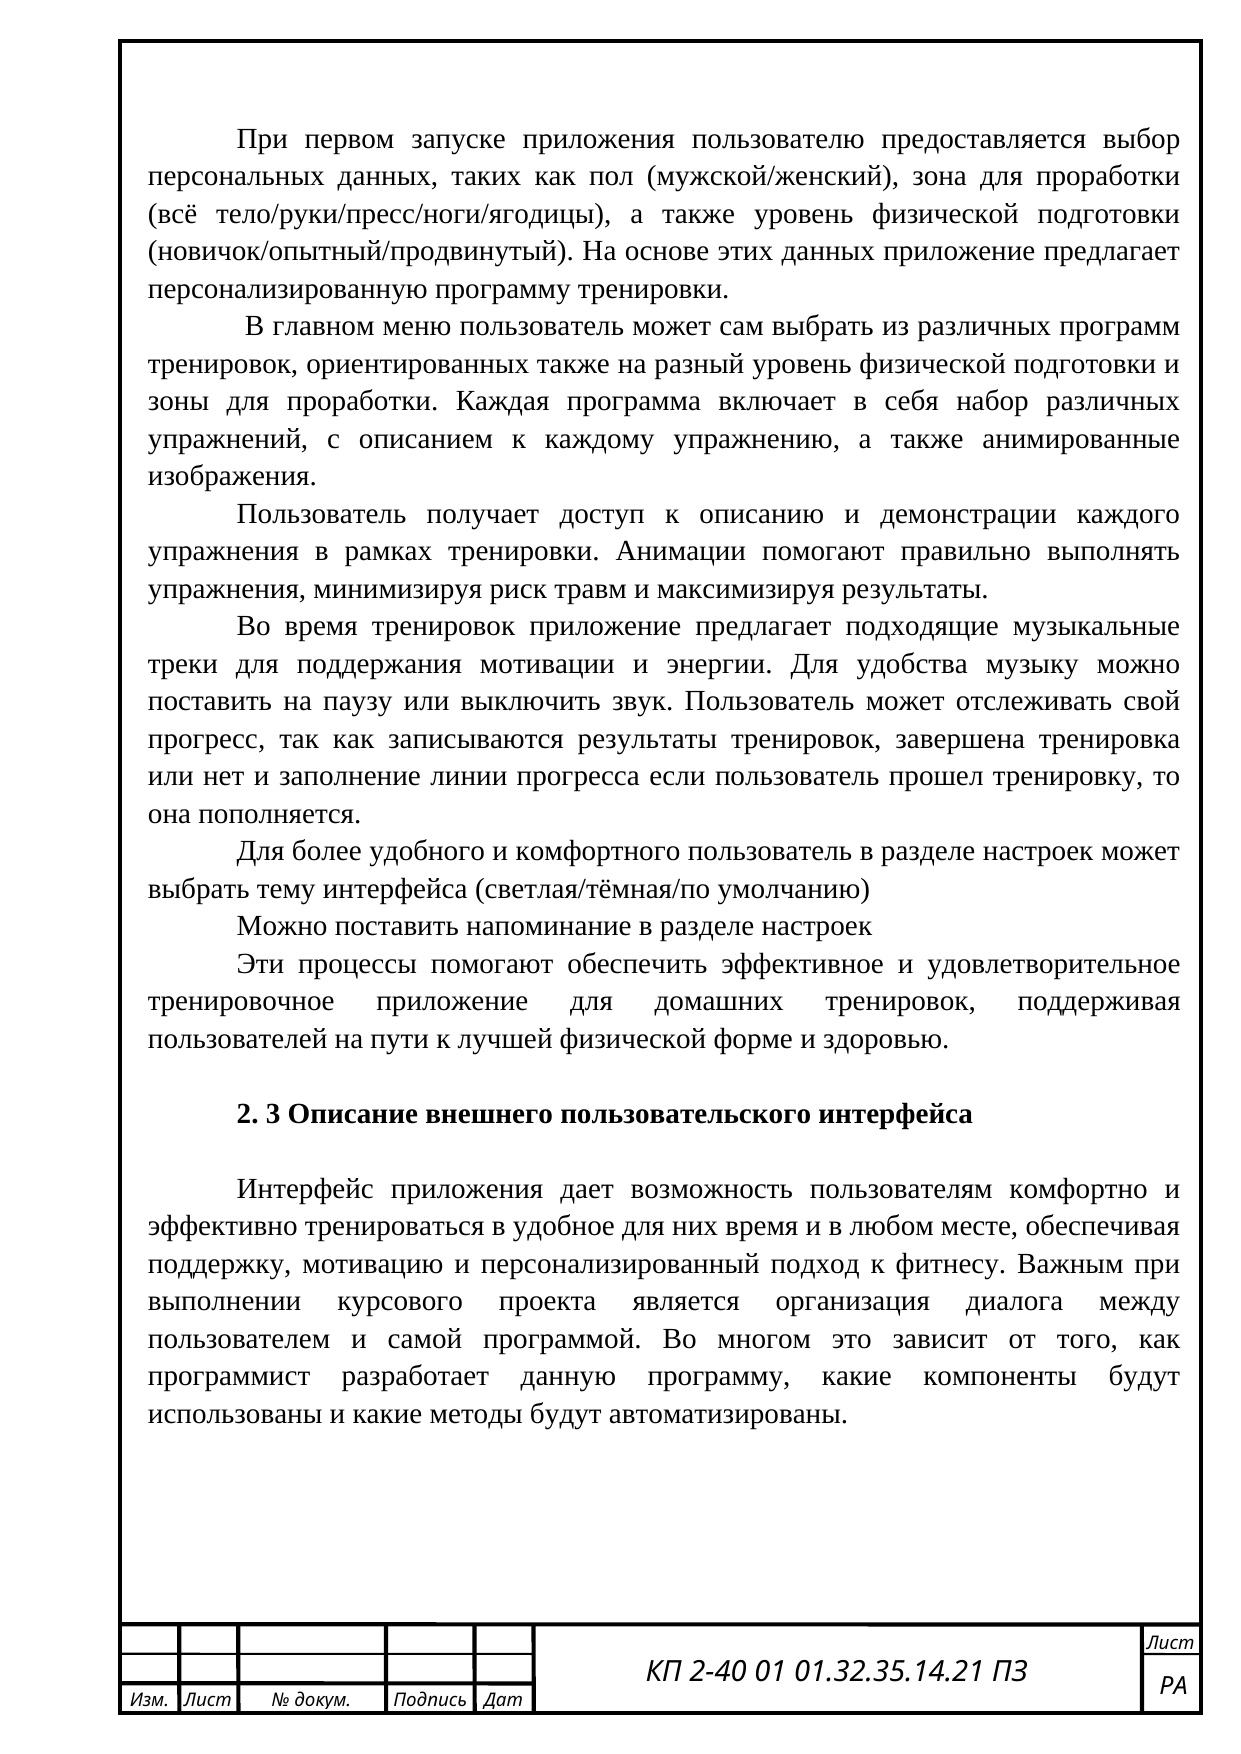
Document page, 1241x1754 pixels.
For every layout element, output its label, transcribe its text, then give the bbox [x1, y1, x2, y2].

text 2. 3 Описание внешнего пользовательского интерфейса [148, 1093, 1181, 1131]
text Интерфейс приложения дает возможность пользователям комфортно и эффективно тренироваться в удобное для них время и в любом месте, обеспечивая поддержку, мотивацию и персонализированный подход к фитнесу. Важным при выполнении курсового проекта является организация диалога между пользователем и самой программой. Во многом это зависит от того, как программист разработает данную программу, какие компоненты будут использованы и какие методы будут автоматизированы. [148, 1168, 1181, 1431]
text Эти процессы помогают обеспечить эффективное и удовлетворительное тренировочное приложение для домашних тренировок, поддерживая пользователей на пути к лучшей физической форме и здоровью. [148, 943, 1181, 1056]
text Пользователь получает доступ к описанию и демонстрации каждого упражнения в рамках тренировки. Анимации помогают правильно выполнять упражнения, минимизируя риск травм и максимизируя результаты. [148, 493, 1181, 606]
text Во время тренировок приложение предлагает подходящие музыкальные треки для поддержания мотивации и энергии. Для удобства музыку можно поставить на паузу или выключить звук. Пользователь может отслеживать свой прогресс, так как записываются результаты тренировок, завершена тренировка или нет и заполнение линии прогресса если пользователь прошел тренировку, то она пополняется. [148, 606, 1181, 831]
text Для более удобного и комфортного пользователь в разделе настроек может выбрать тему интерфейса (светлая/тёмная/по умолчанию) [148, 831, 1181, 906]
text В главном меню пользователь может сам выбрать из различных программ тренировок, ориентированных также на разный уровень физической подготовки и зоны для проработки. Каждая программа включает в себя набор различных упражнений, с описанием к каждому упражнению, а также анимированные изображения. [148, 306, 1181, 493]
text При первом запуске приложения пользователю предоставляется выбор персональных данных, таких как пол (мужской/женский), зона для проработки (всё тело/руки/пресс/ноги/ягодицы), а также уровень физической подготовки (новичок/опытный/продвинутый). На основе этих данных приложение предлагает персонализированную программу тренировки. [148, 118, 1181, 306]
text Можно поставить напоминание в разделе настроек [148, 906, 1181, 943]
